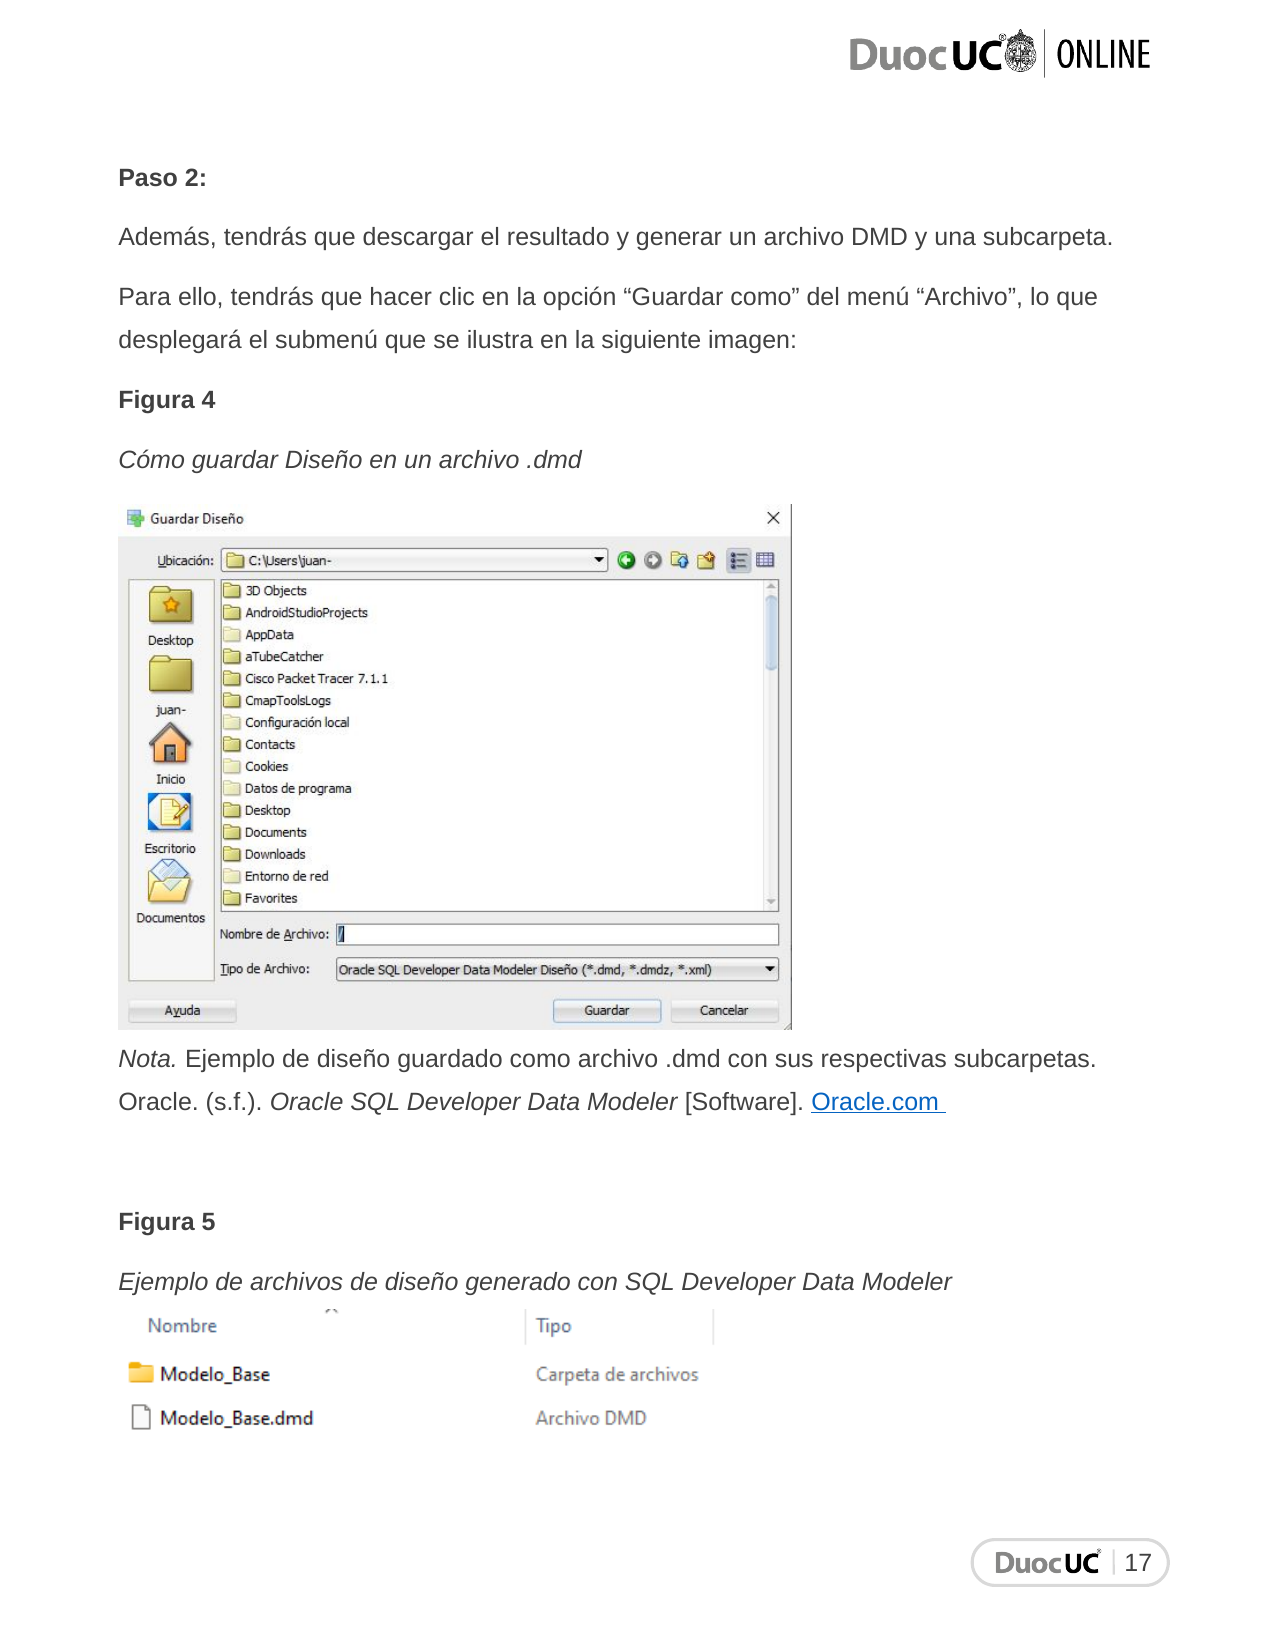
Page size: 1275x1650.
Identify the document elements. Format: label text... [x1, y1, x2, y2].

text Paso 2: [118, 162, 1152, 191]
text Figura 4 [118, 385, 1152, 414]
text Figura 5 [118, 1207, 1152, 1235]
picture [118, 504, 792, 1030]
text Para ello, tendrás que hacer clic en la opción “Guardar como” del menú “Archivo”, lo que desplegará el submenú que se ilustra en la siguiente imagen: [118, 282, 1152, 354]
picture [118, 1309, 719, 1458]
text Además, tendrás que descargar el resultado y generar un archivo DMD y una subcarpeta. [118, 222, 1152, 251]
text Cómo guardar Diseño en un archivo .dmd [118, 445, 1152, 473]
picture [830, 3, 1170, 96]
picture [982, 1542, 1115, 1583]
